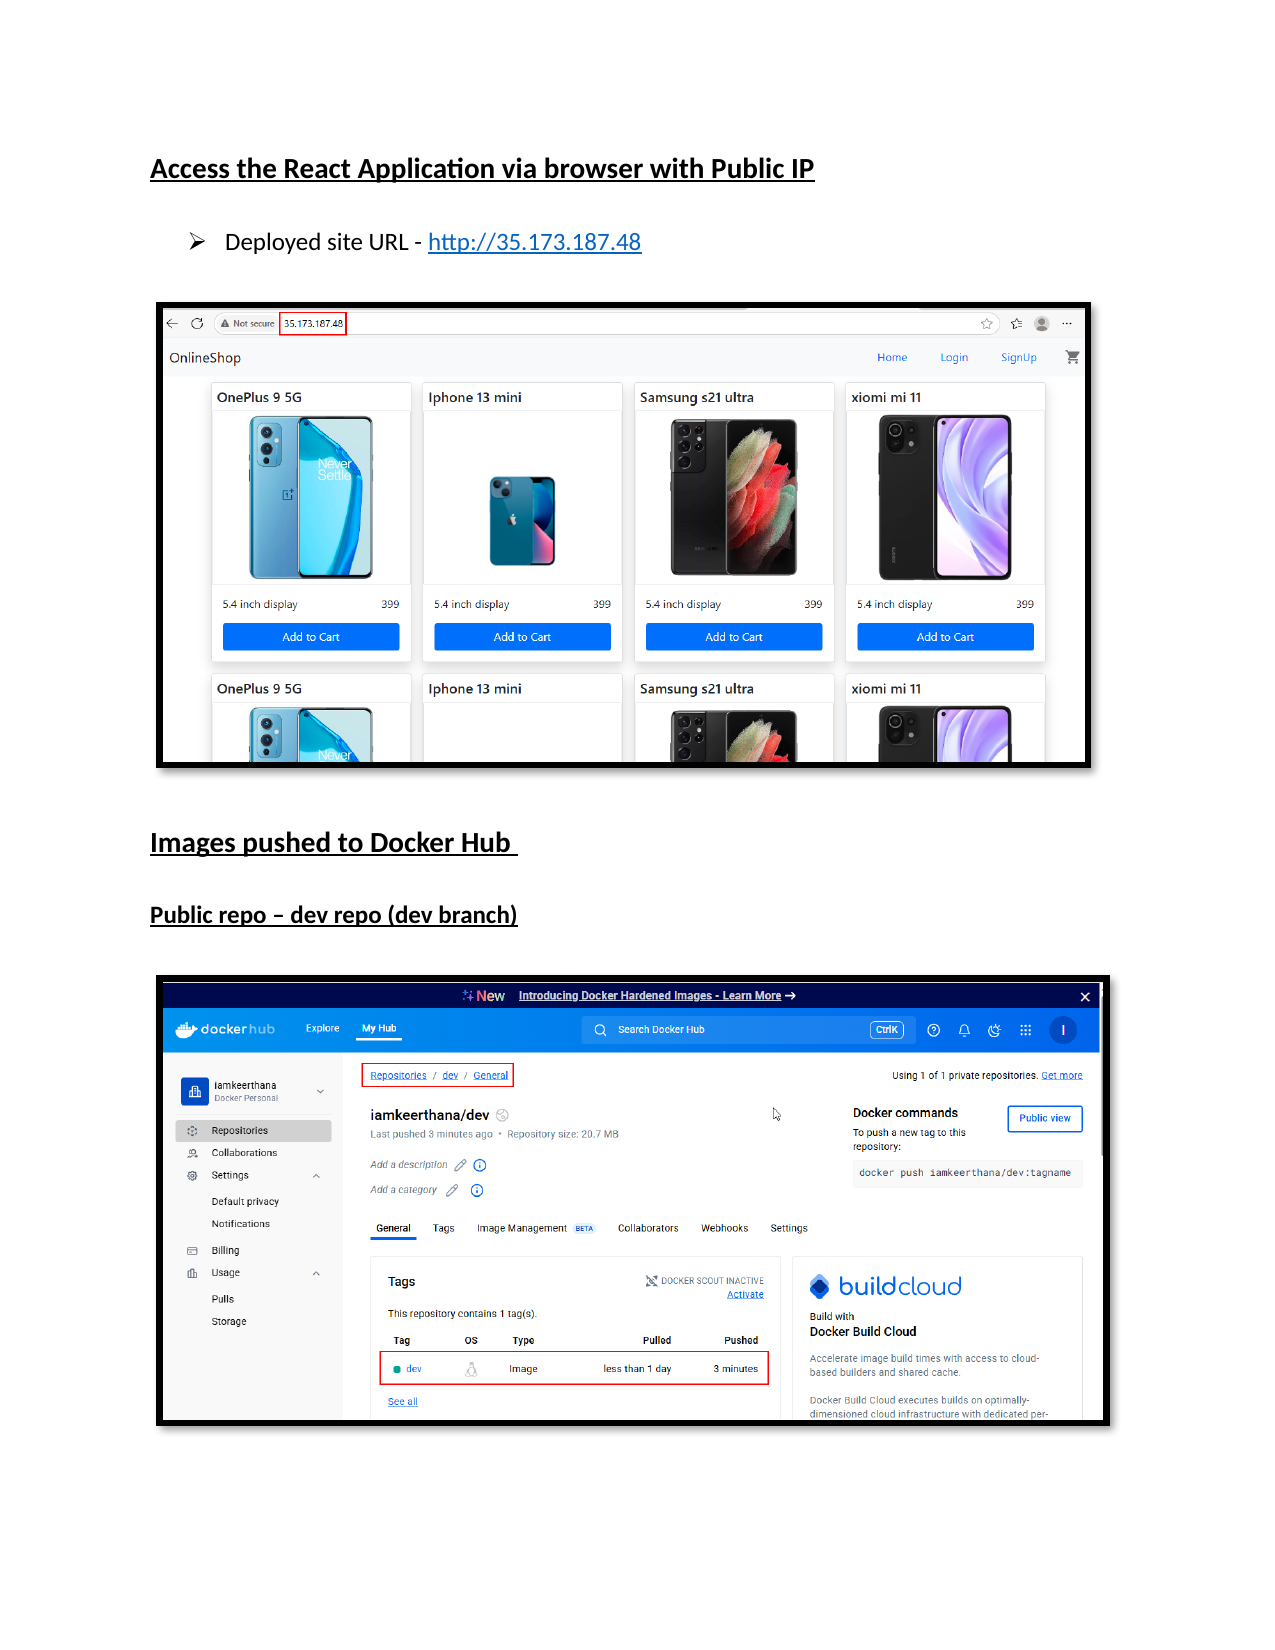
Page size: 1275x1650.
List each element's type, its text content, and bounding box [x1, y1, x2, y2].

picture [163, 982, 1103, 1420]
picture [163, 308, 1085, 762]
text Public repo – dev repo (dev branch) [150, 899, 1125, 964]
text Access the React Application via browser with Public IP [150, 150, 1125, 186]
list Deployed site URL - http://35.173.187.48 [187, 226, 1125, 256]
